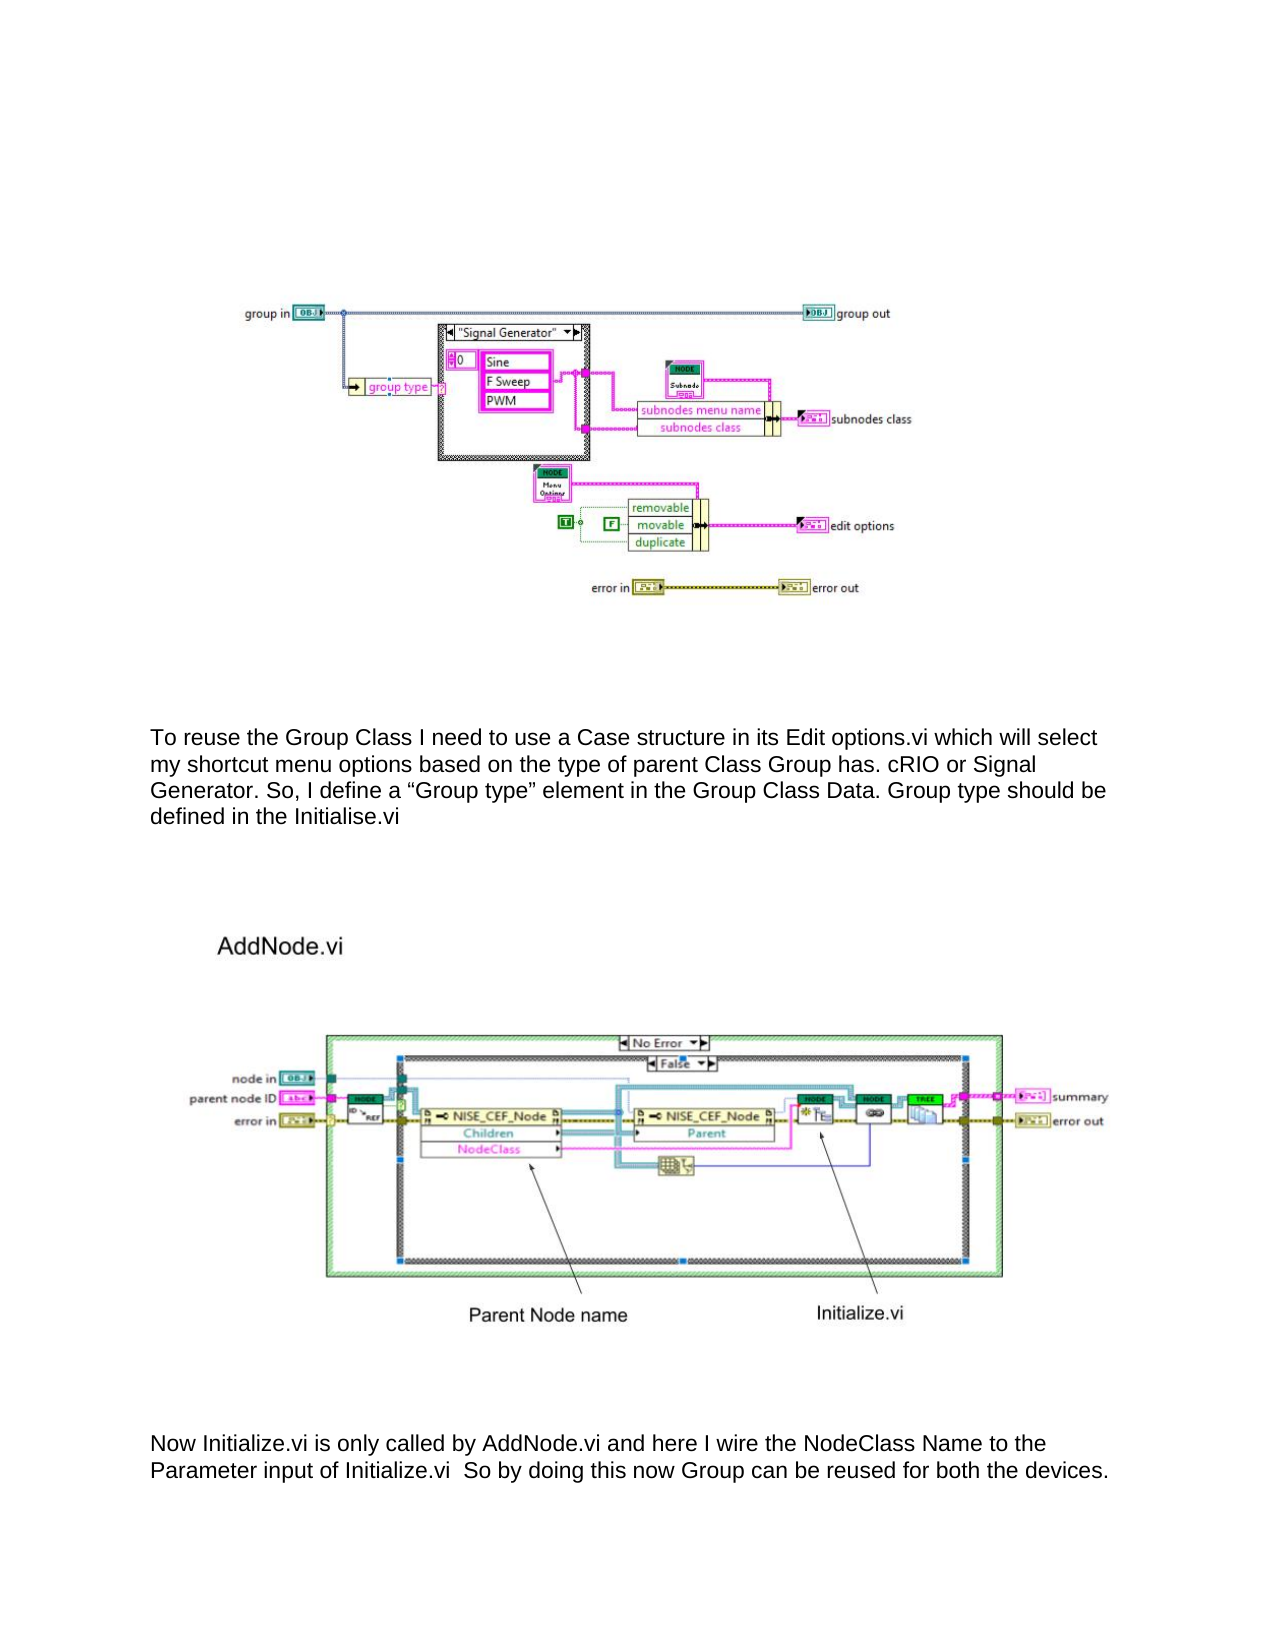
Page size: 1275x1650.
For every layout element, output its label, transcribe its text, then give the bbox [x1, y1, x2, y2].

text Now Initialize.vi is only called by AddNode.vi and here I wire the NodeClass Name to the Parameter input of Initialize.vi So by doing this now Group can be reused for both the devices. [150, 1430, 1125, 1483]
picture [150, 856, 1125, 1404]
picture [150, 150, 1125, 698]
text To reuse the Group Class I need to use a Case structure in its Edit options.vi which will select my shortcut menu options based on the type of parent Class Group has. cRIO or Signal Generator. So, I define a “Group type” element in the Group Class Data. Group type should be defined in the Initialise.vi [150, 724, 1125, 830]
